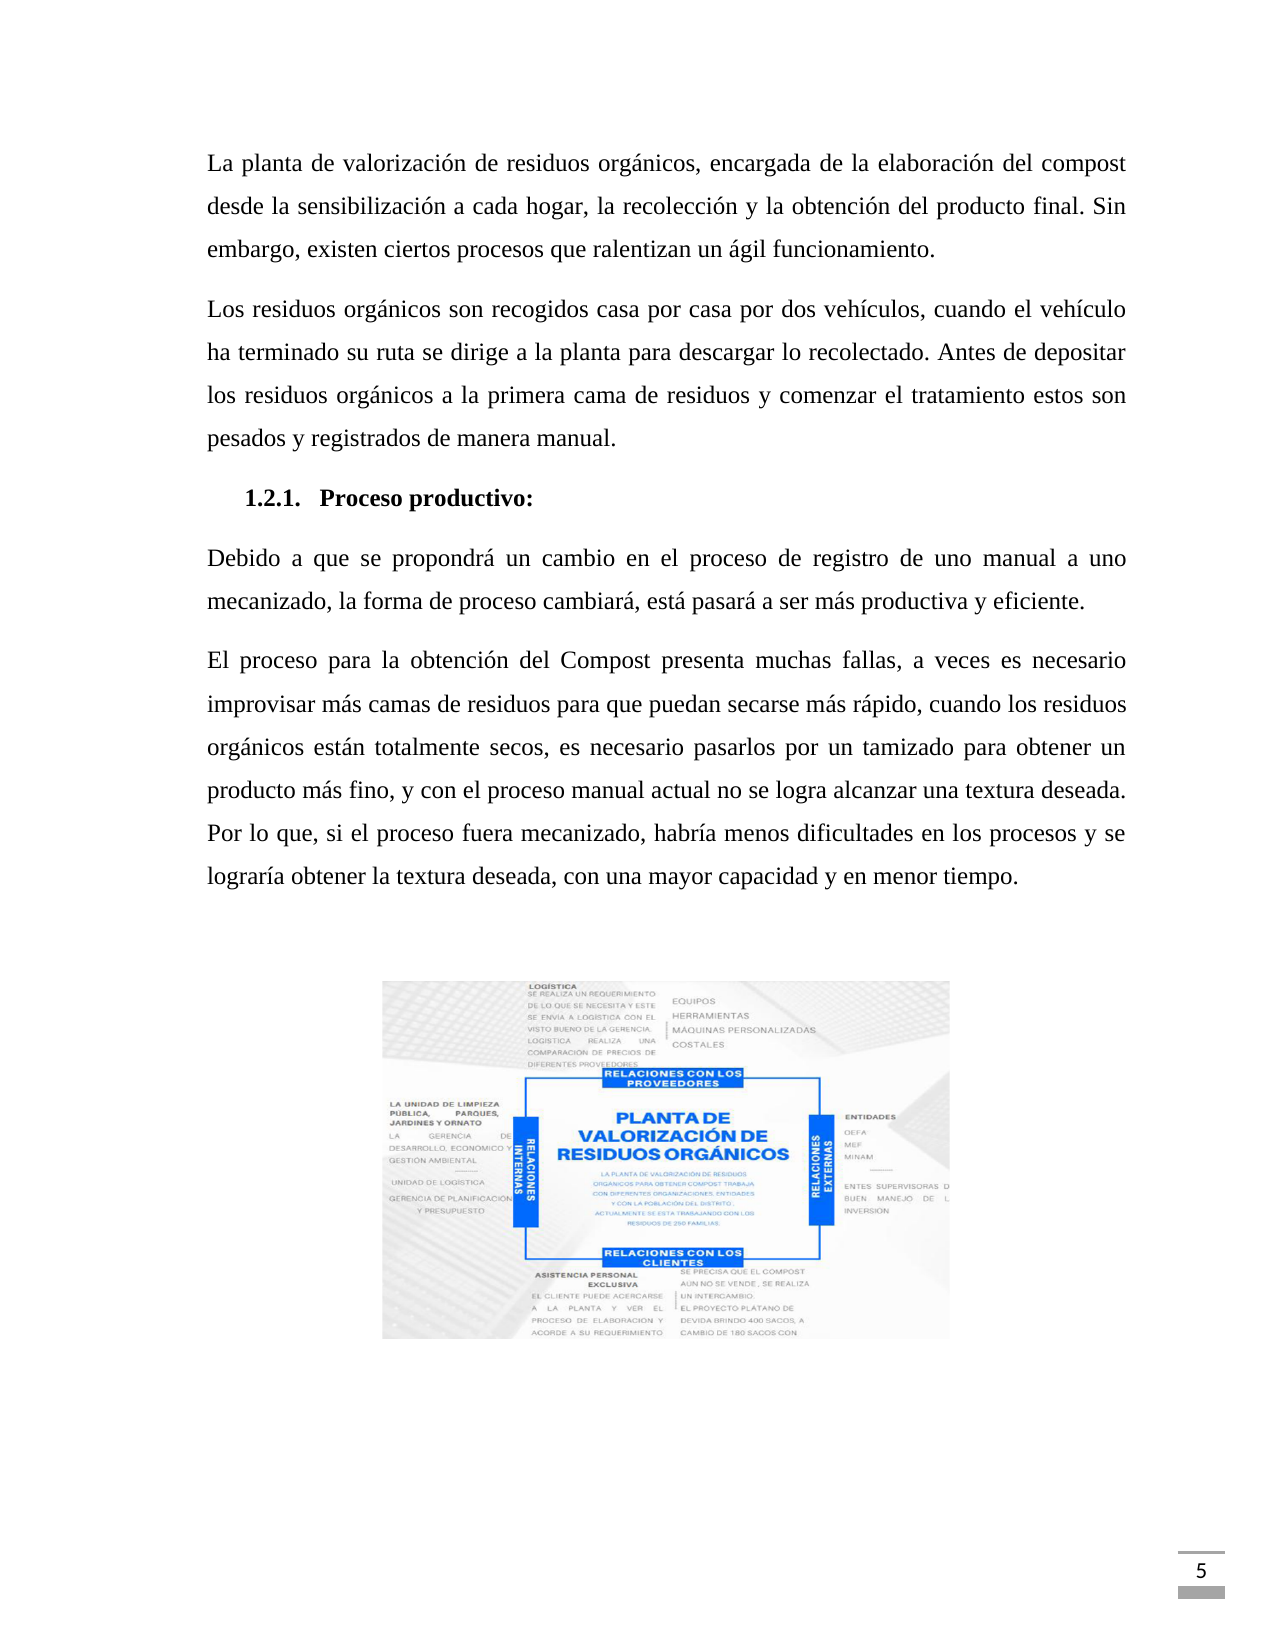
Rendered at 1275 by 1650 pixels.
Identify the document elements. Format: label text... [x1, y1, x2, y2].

picture [380, 981, 949, 1337]
text Los residuos orgánicos son recogidos casa por casa por dos vehículos, cuando el vehículo ha terminado su ruta se dirige a la planta para descargar lo recolectado. Antes de depositar los residuos orgánicos a la primera cama de residuos y comenzar el tratamiento estos son pesados y registrados de manera manual. [207, 294, 1127, 452]
text La planta de valorización de residuos orgánicos, encargada de la elaboración del compost desde la sensibilización a cada hogar, la recolección y la obtención del producto final. Sin embargo, existen ciertos procesos que ralentizan un ágil funcionamiento. [207, 148, 1127, 263]
text El proceso para la obtención del Compost presenta muchas fallas, a veces es necesario improvisar más camas de residuos para que puedan secarse más rápido, cuando los residuos orgánicos están totalmente secos, es necesario pasarlos por un tamizado para obtener un producto más fino, y con el proceso manual actual no se logra alcanzar una textura deseada. Por lo que, si el proceso fuera mecanizado, habría menos dificultades en los procesos y se lograría obtener la textura deseada, con una mayor capacidad y en menor tiempo. [207, 646, 1127, 890]
list Proceso productivo: [244, 483, 1127, 512]
text Debido a que se propondrá un cambio en el proceso de registro de uno manual a uno mecanizado, la forma de proceso cambiará, está pasará a ser más productiva y eficiente. [207, 543, 1127, 614]
